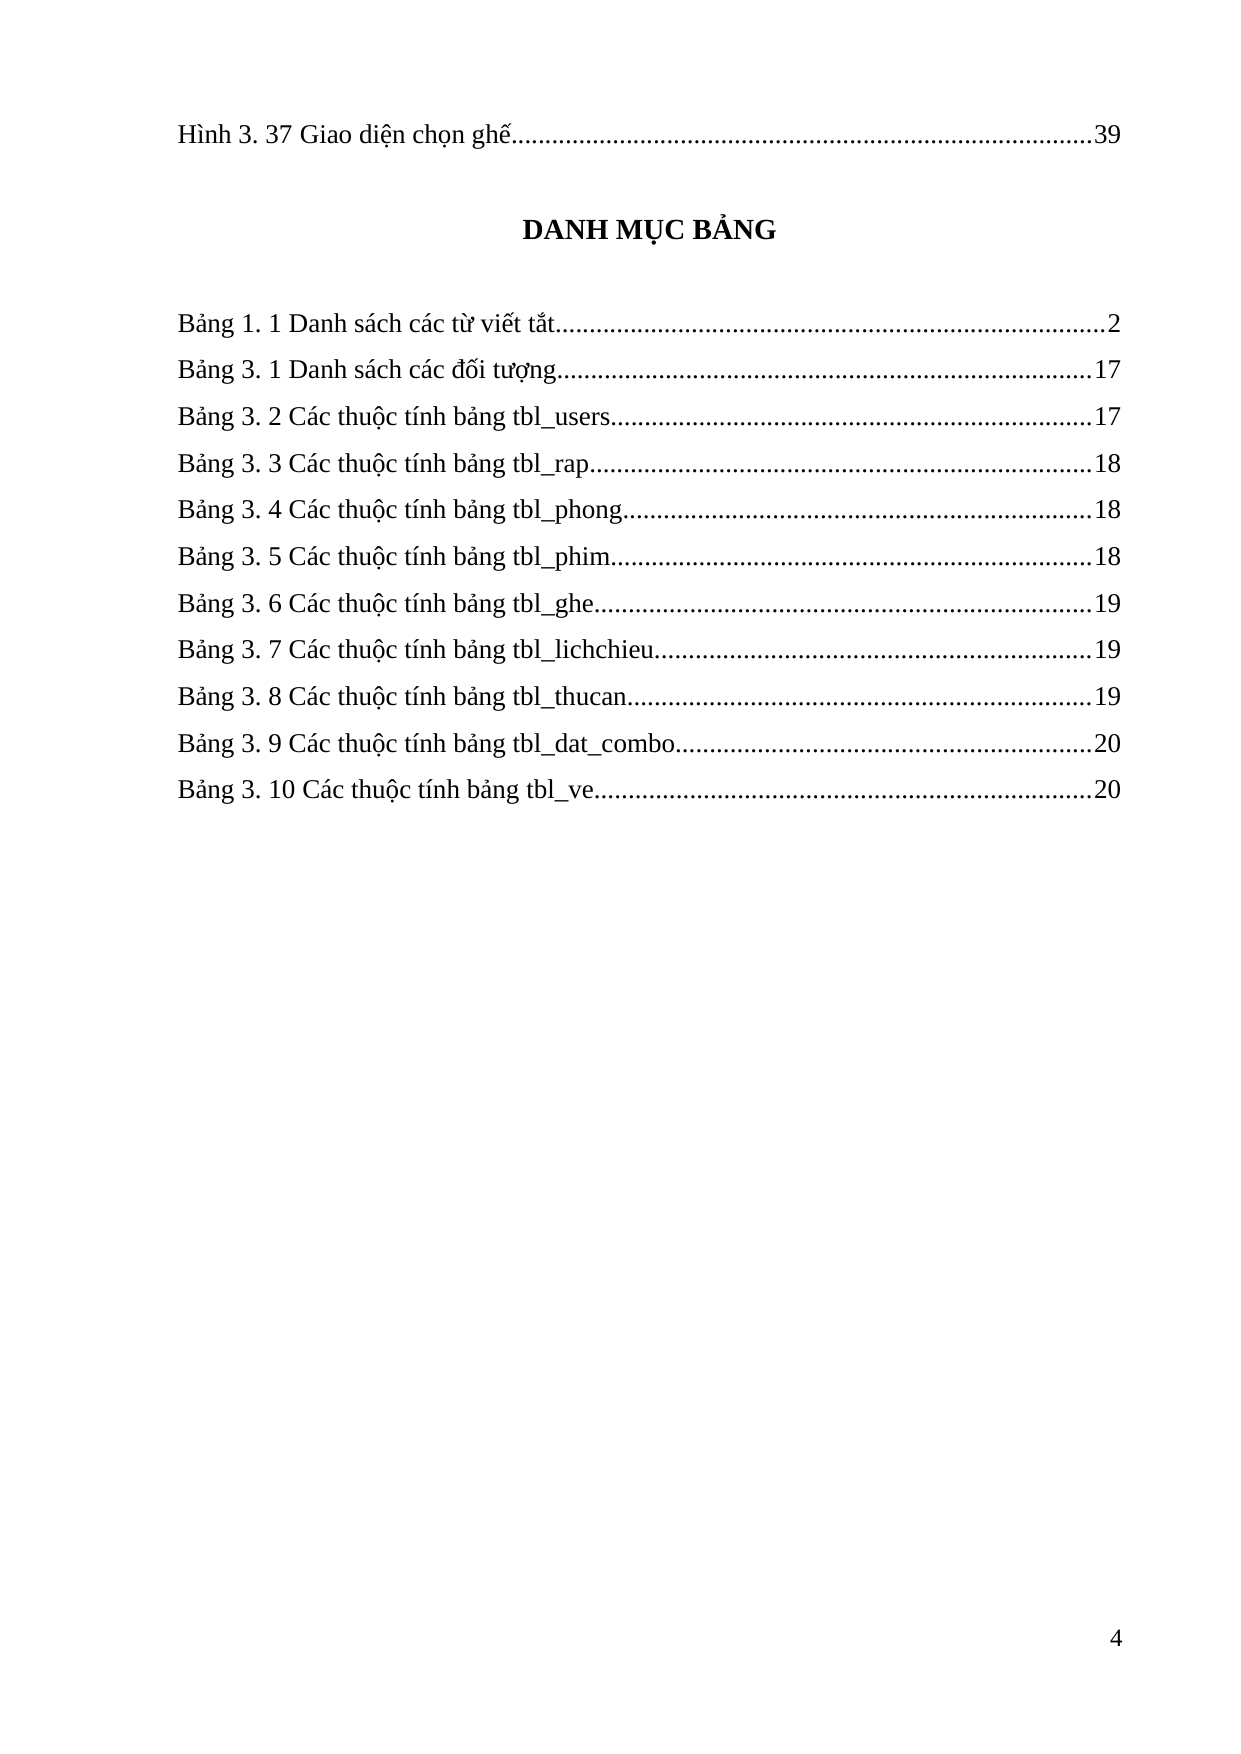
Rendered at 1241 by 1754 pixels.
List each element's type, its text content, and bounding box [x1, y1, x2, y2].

text Bảng 1. 1 Danh sách các từ viết tắt 2 [177, 307, 1122, 338]
text Bảng 3. 2 Các thuộc tính bảng tbl_users 17 [177, 400, 1122, 431]
text Hình 3. 37 Giao diện chọn ghế 39 [177, 118, 1122, 149]
text Bảng 3. 4 Các thuộc tính bảng tbl_phong 18 [177, 493, 1122, 524]
text Bảng 3. 9 Các thuộc tính bảng tbl_dat_combo 20 [177, 727, 1122, 758]
text Bảng 3. 7 Các thuộc tính bảng tbl_lichchieu 19 [177, 633, 1122, 664]
text Bảng 3. 3 Các thuộc tính bảng tbl_rap 18 [177, 447, 1122, 478]
text Bảng 3. 1 Danh sách các đối tượng 17 [177, 353, 1122, 384]
subtitle DANH MỤC BẢNG [177, 212, 1122, 246]
text Bảng 3. 10 Các thuộc tính bảng tbl_ve 20 [177, 773, 1122, 804]
text Bảng 3. 5 Các thuộc tính bảng tbl_phim 18 [177, 540, 1122, 571]
text Bảng 3. 6 Các thuộc tính bảng tbl_ghe 19 [177, 587, 1122, 618]
text Bảng 3. 8 Các thuộc tính bảng tbl_thucan 19 [177, 680, 1122, 711]
